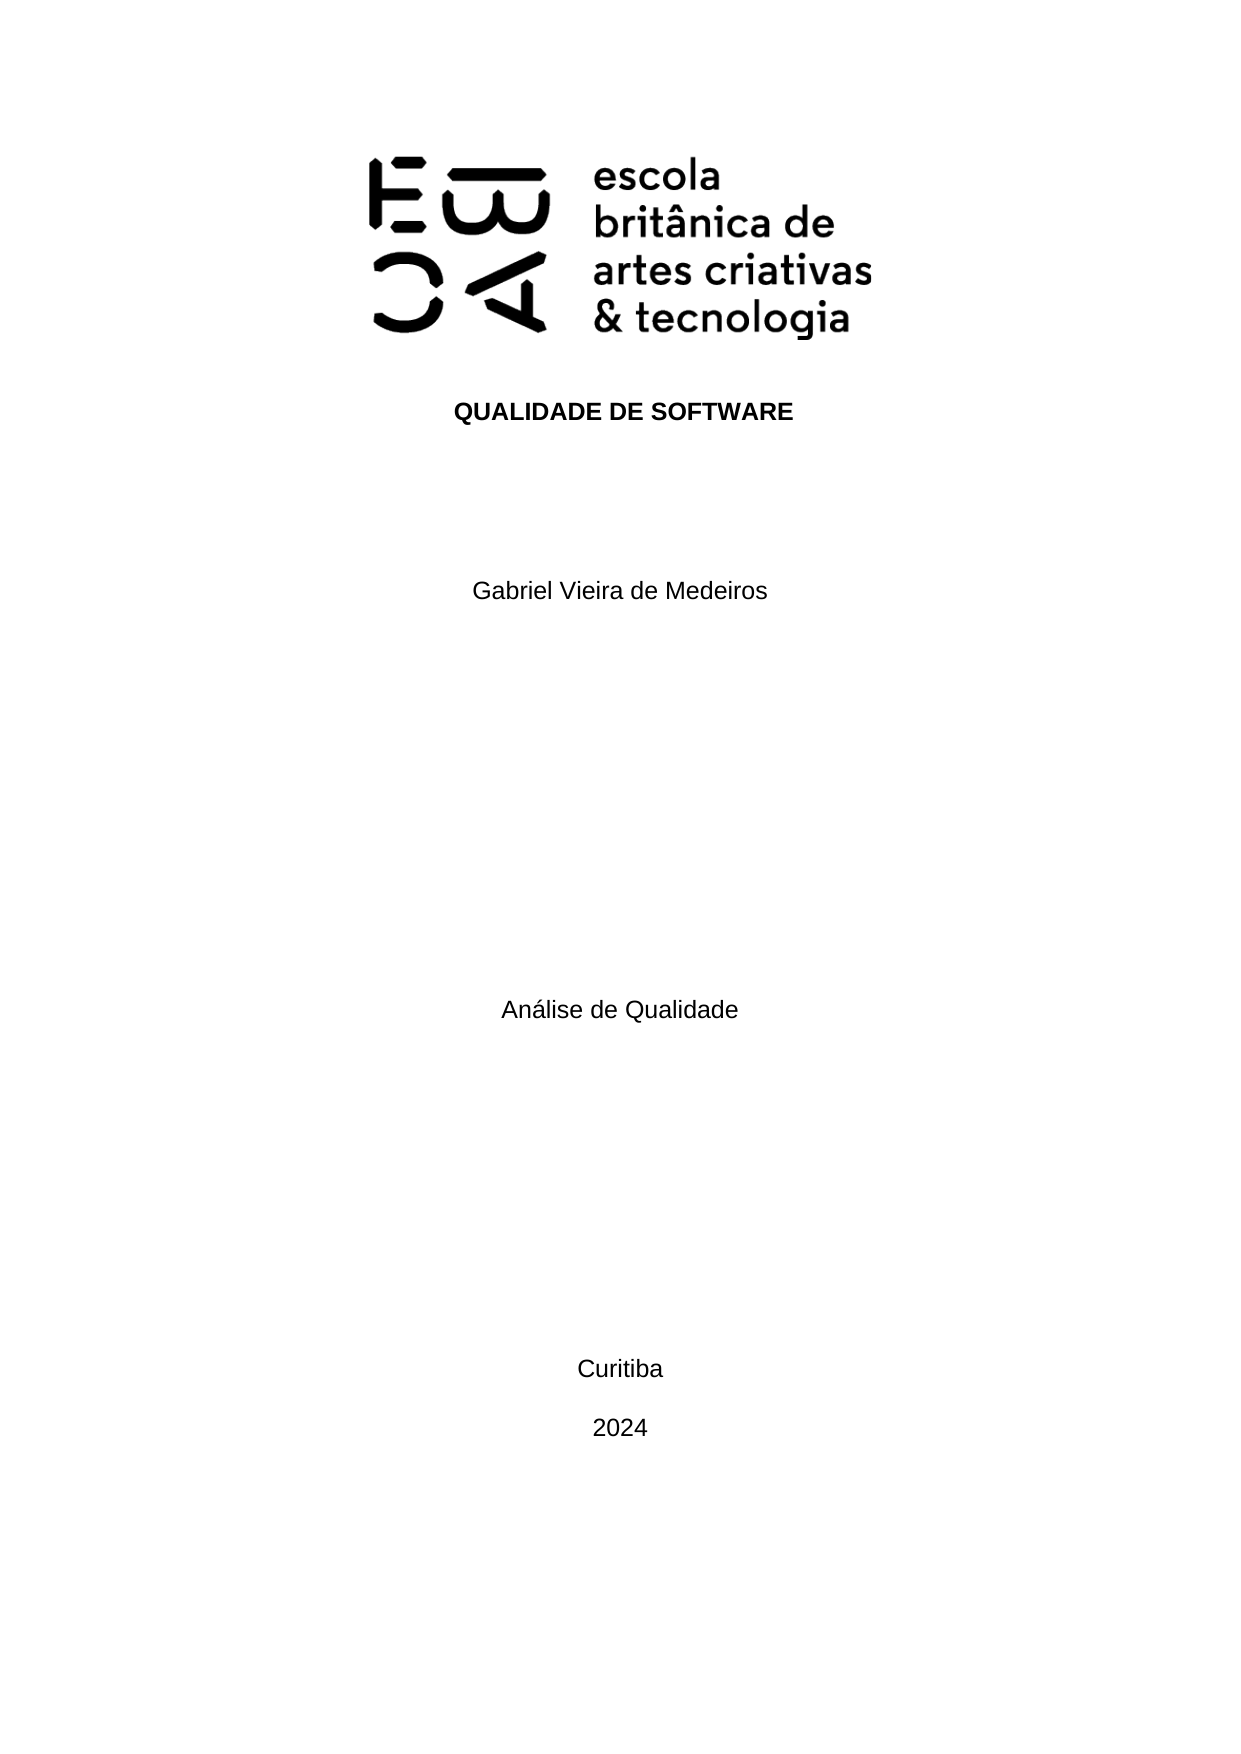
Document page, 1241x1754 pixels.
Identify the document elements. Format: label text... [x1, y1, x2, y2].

picture [369, 147, 872, 340]
text QUALIDADE DE SOFTWARE [177, 397, 1063, 426]
text Análise de Qualidade [177, 995, 1063, 1024]
text Gabriel Vieira de Medeiros [177, 576, 1063, 605]
text Curitiba [177, 1354, 1063, 1382]
text 2024 [177, 1413, 1063, 1442]
